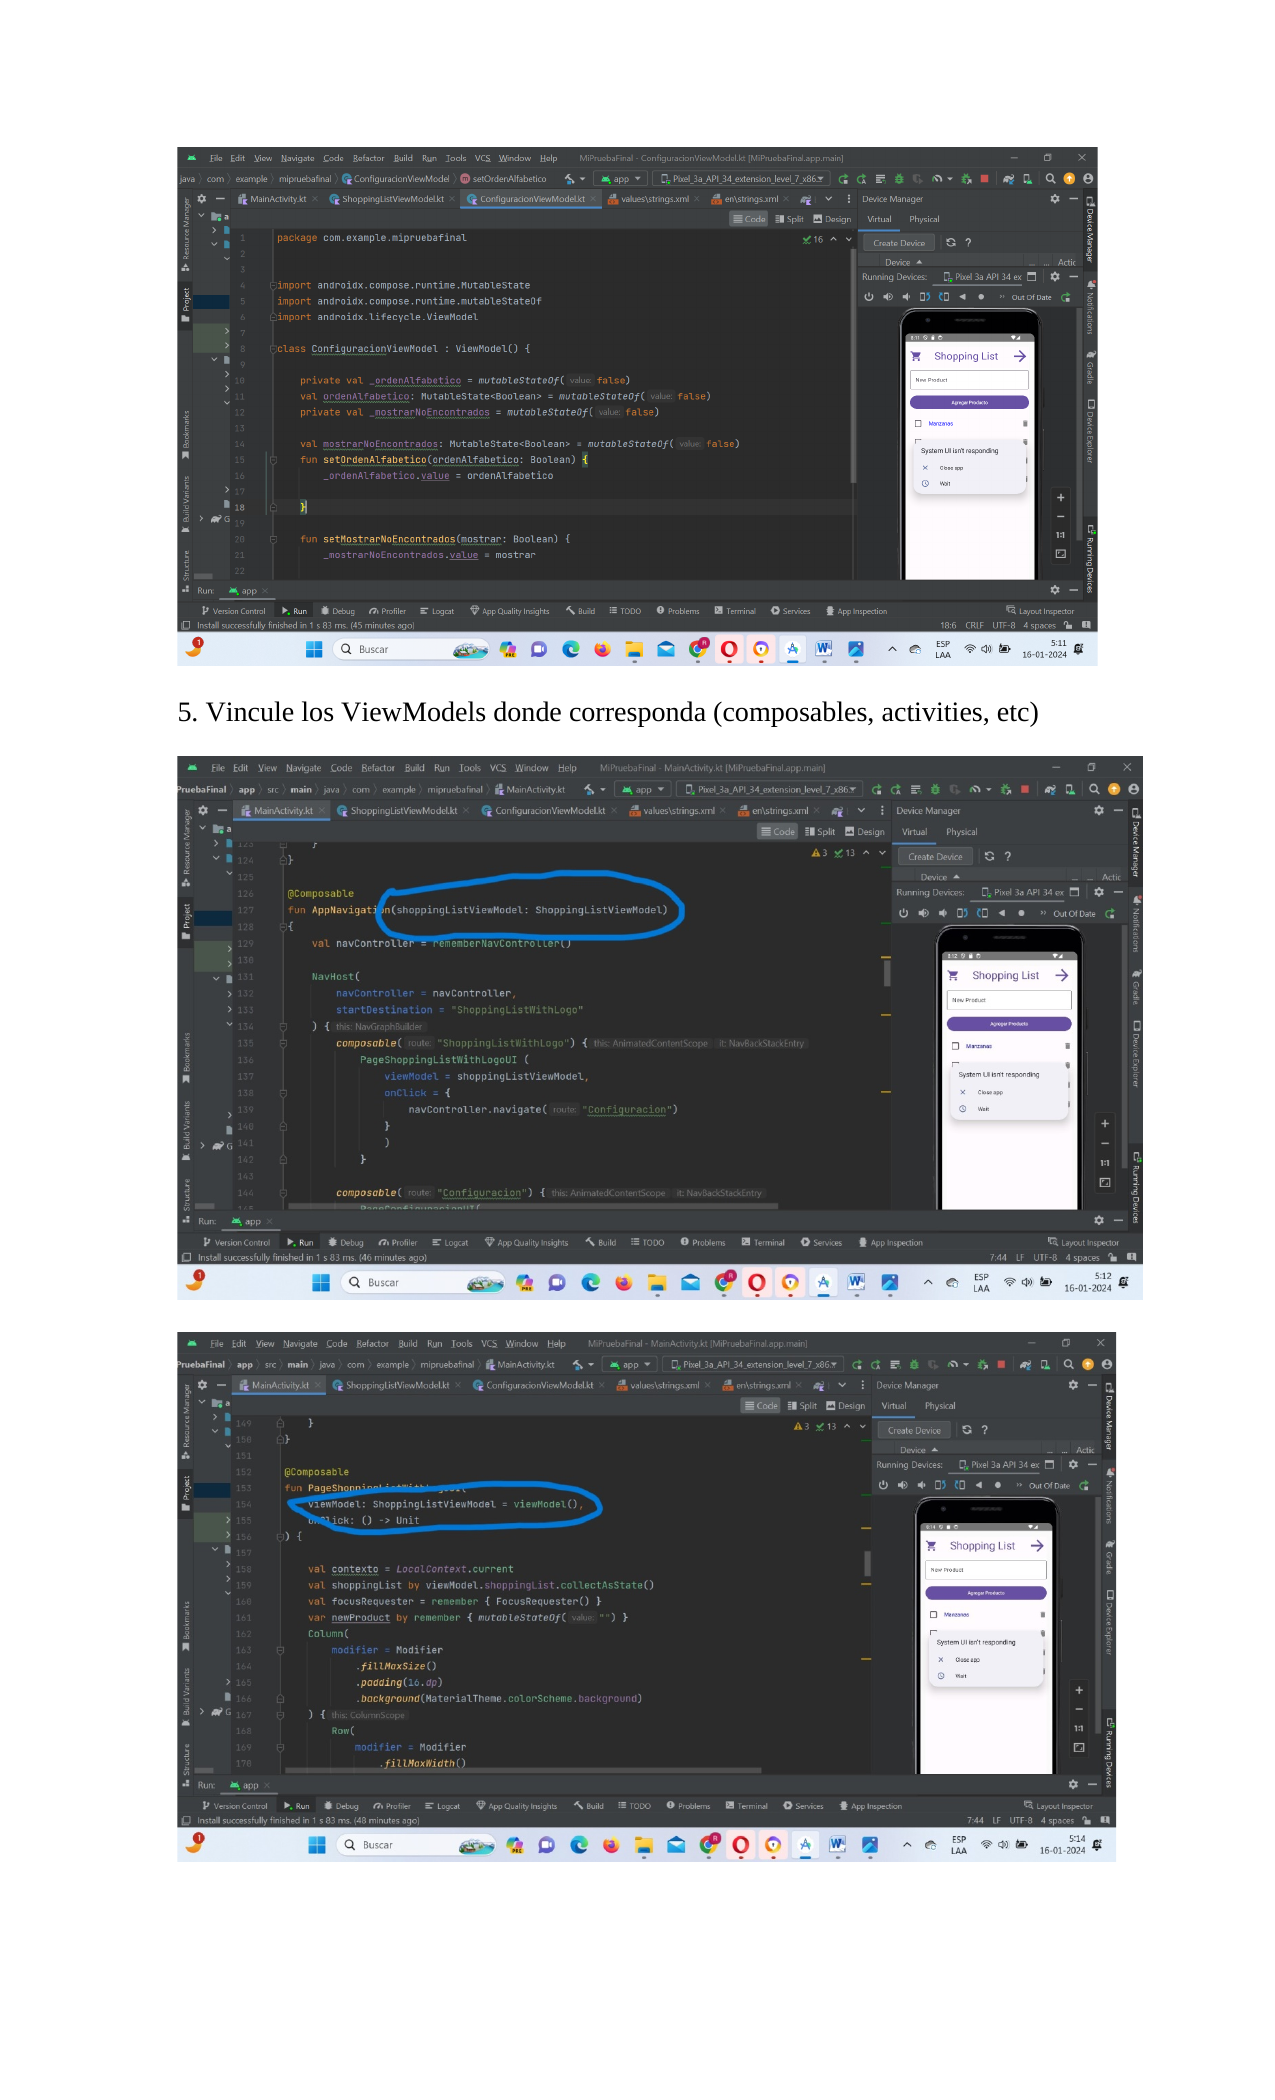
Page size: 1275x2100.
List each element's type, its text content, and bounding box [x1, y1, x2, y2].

picture [177, 756, 1143, 1300]
picture [177, 147, 1098, 666]
text 5. Vincule los ViewModels donde corresponda (composables, activities, etc) [177, 694, 1098, 727]
picture [177, 1332, 1117, 1862]
